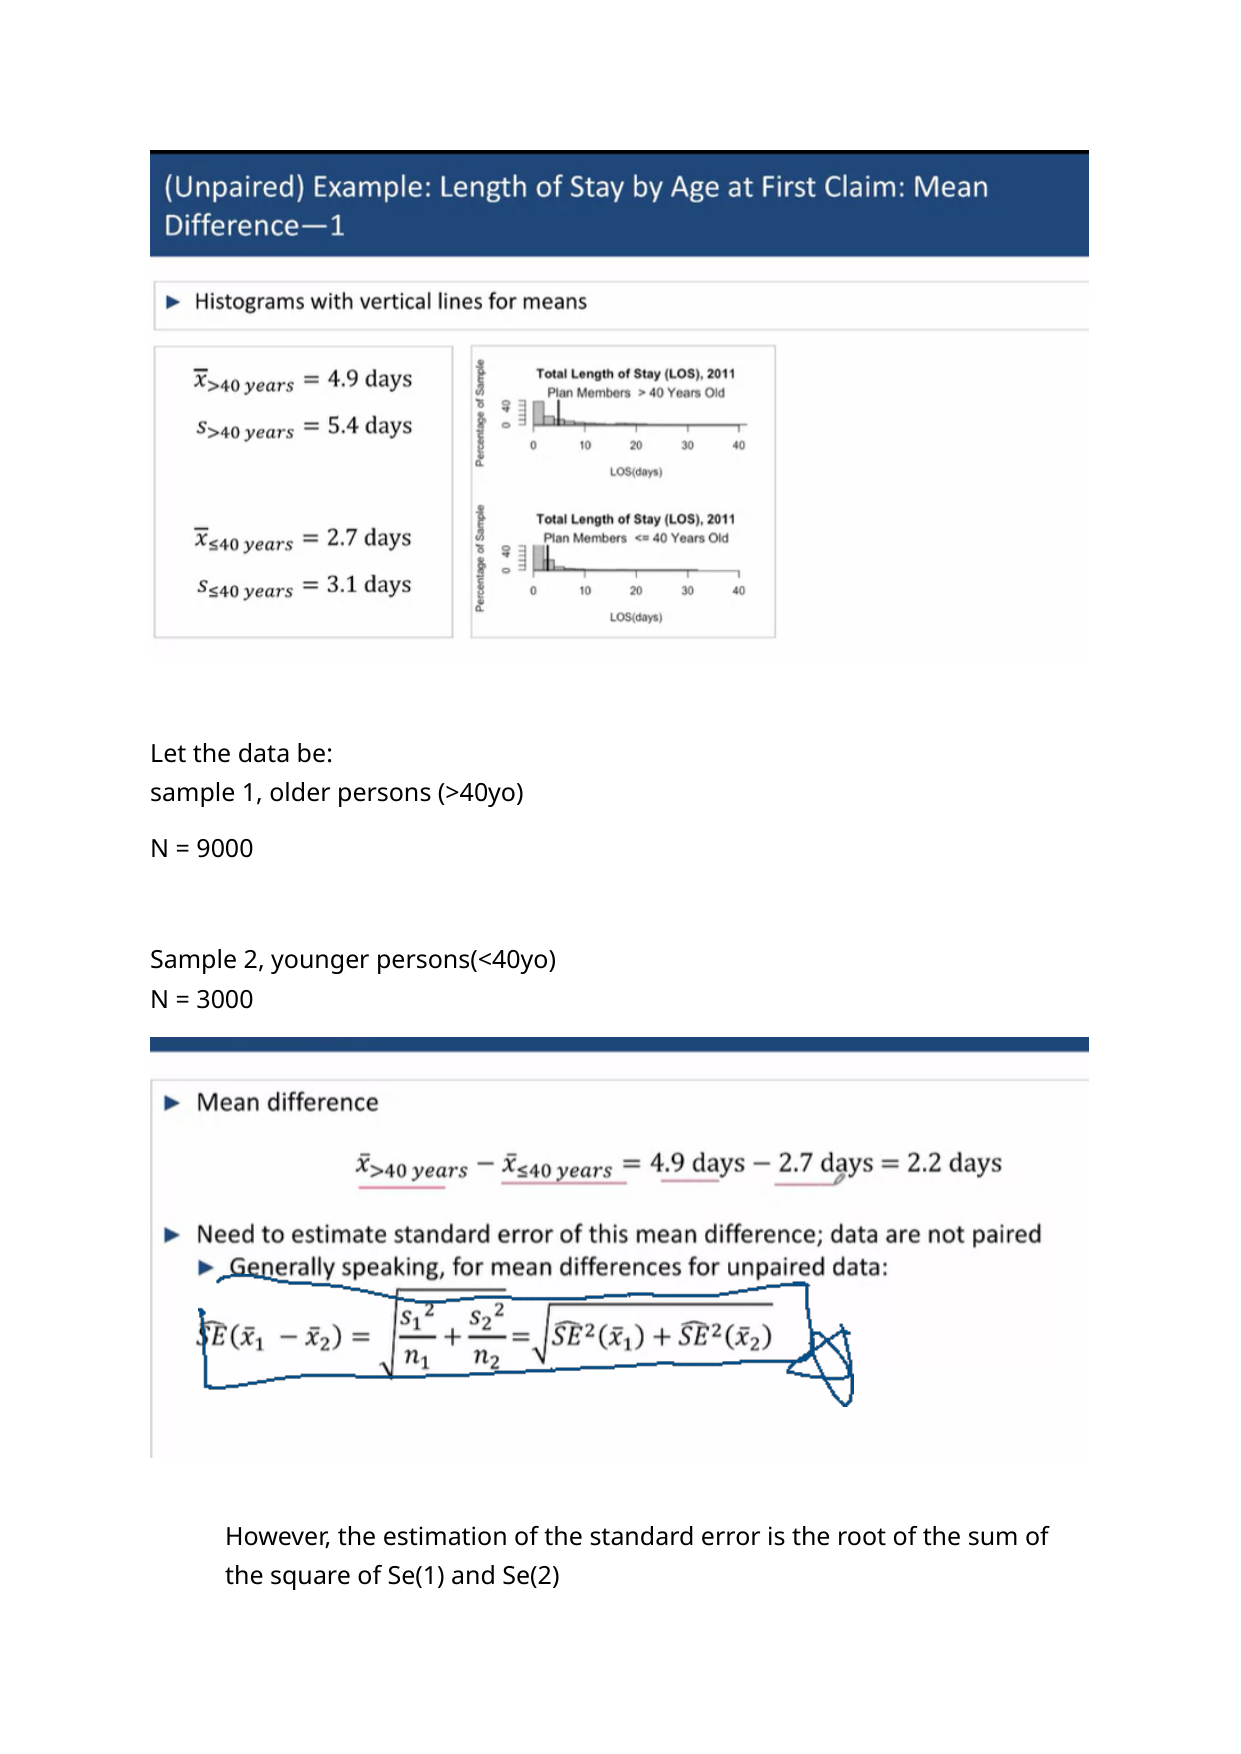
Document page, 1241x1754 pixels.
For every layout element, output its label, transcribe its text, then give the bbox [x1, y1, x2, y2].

text Sample 2, younger persons(<40yo) N = 3000 [150, 942, 1090, 1015]
text N = 9000 [150, 830, 1090, 864]
text Let the data be: sample 1, older persons (>40yo) [150, 735, 1090, 809]
picture [150, 150, 1089, 658]
list However, the estimation of the standard error is the root of the sum of the square of Se(1) and Se(2) [225, 1518, 1090, 1592]
picture [150, 1037, 1089, 1458]
